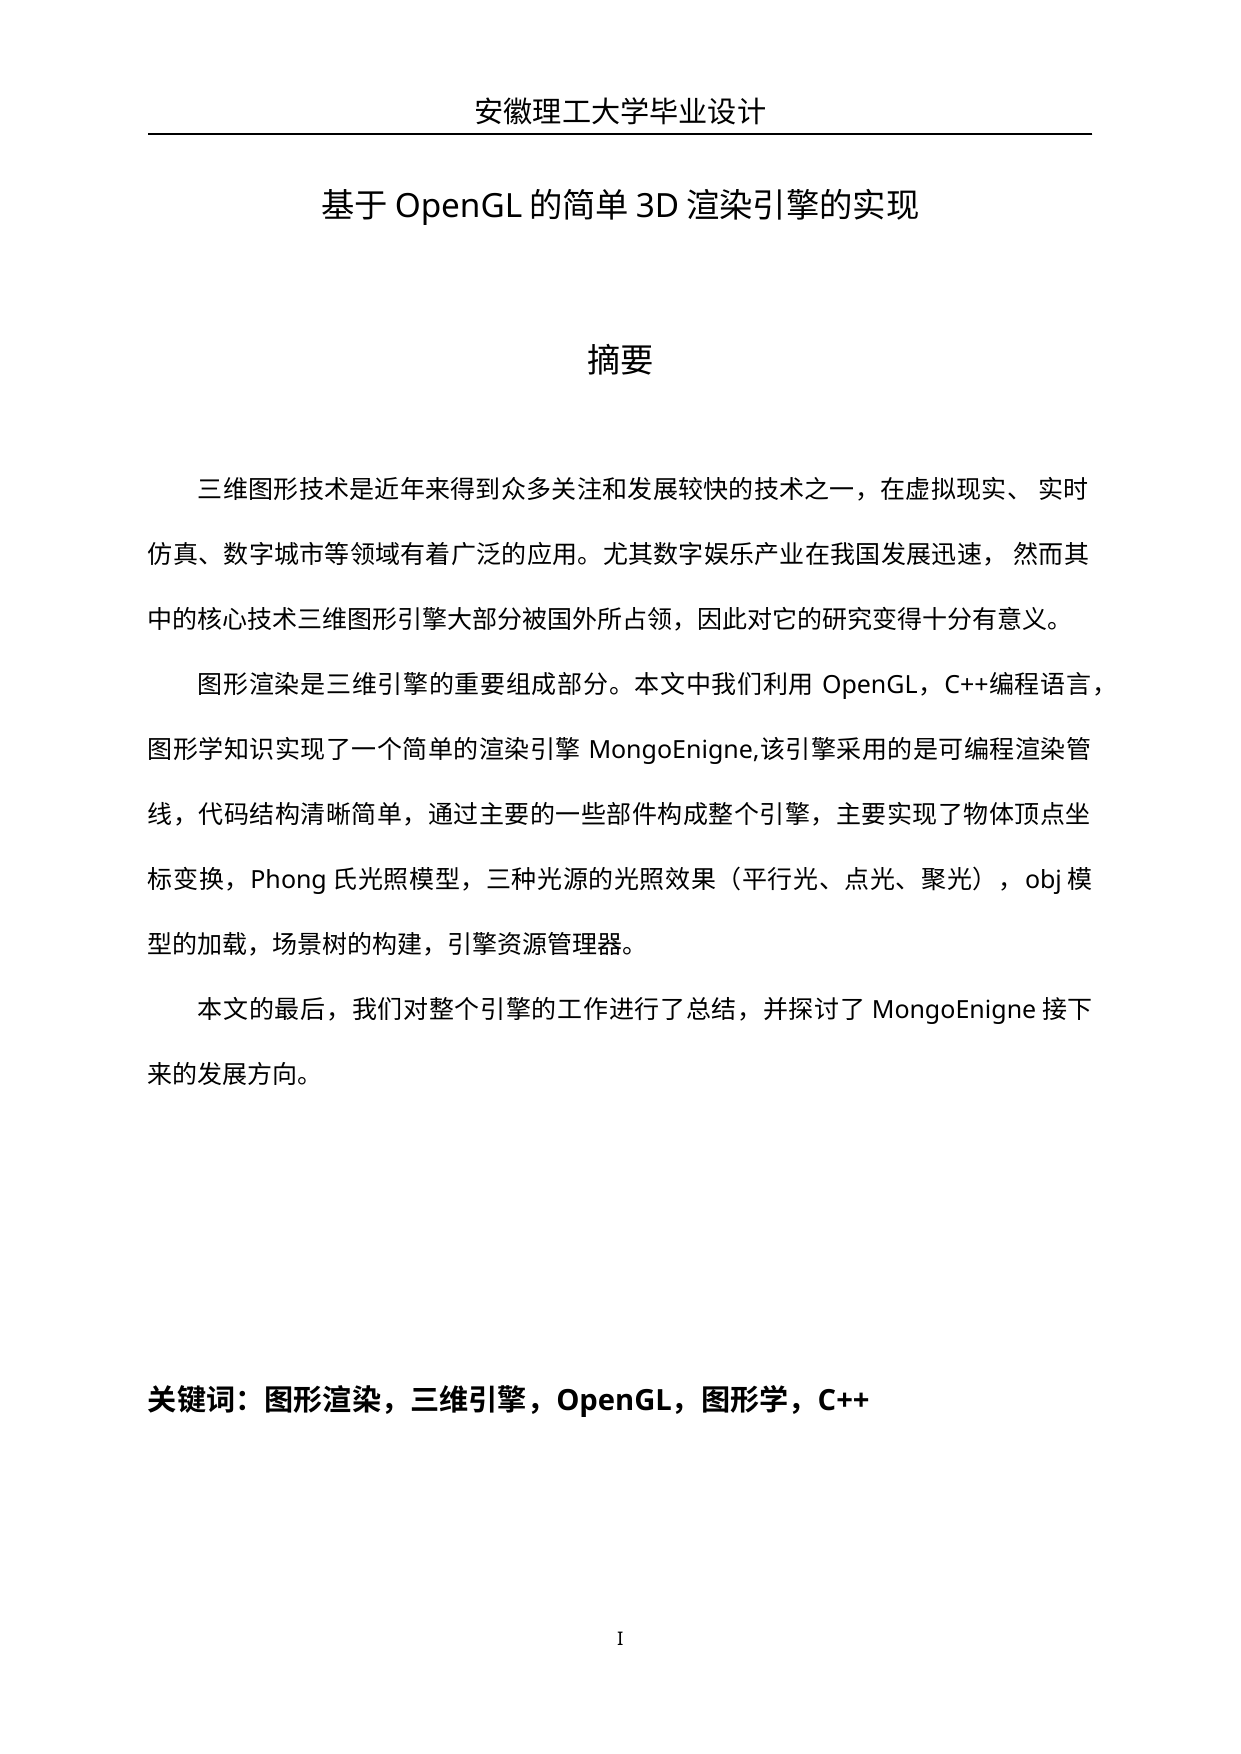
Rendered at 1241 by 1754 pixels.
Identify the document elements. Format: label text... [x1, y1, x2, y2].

text 本文的最后，我们对整个引擎的工作进行了总结，并探讨了MongoEnigne接下来的发展方向。 [148, 975, 1092, 1105]
text 三维图形技术是近年来得到众多关注和发展较快的技术之一，在虚拟现实、 实时仿真、数字城市等领域有着广泛的应用。尤其数字娱乐产业在我国发展迅速， 然而其中的核心技术三维图形引擎大部分被国外所占领，因此对它的研究变得十分有意义。 [148, 455, 1092, 650]
text 基于OpenGL的简单3D渲染引擎的实现 [148, 171, 1092, 236]
text 摘要 [148, 325, 1092, 390]
text 图形渲染是三维引擎的重要组成部分。本文中我们利用OpenGL，C++编程语言，图形学知识实现了一个简单的渲染引擎MongoEnigne,该引擎采用的是可编程渲染管线，代码结构清晰简单，通过主要的一些部件构成整个引擎，主要实现了物体顶点坐标变换，Phong氏光照模型，三种光源的光照效果（平行光、点光、聚光），obj模型的加载，场景树的构建，引擎资源管理器。 [148, 650, 1092, 975]
text 关键词：图形渲染，三维引擎，OpenGL，图形学，C++ [148, 1365, 1092, 1430]
